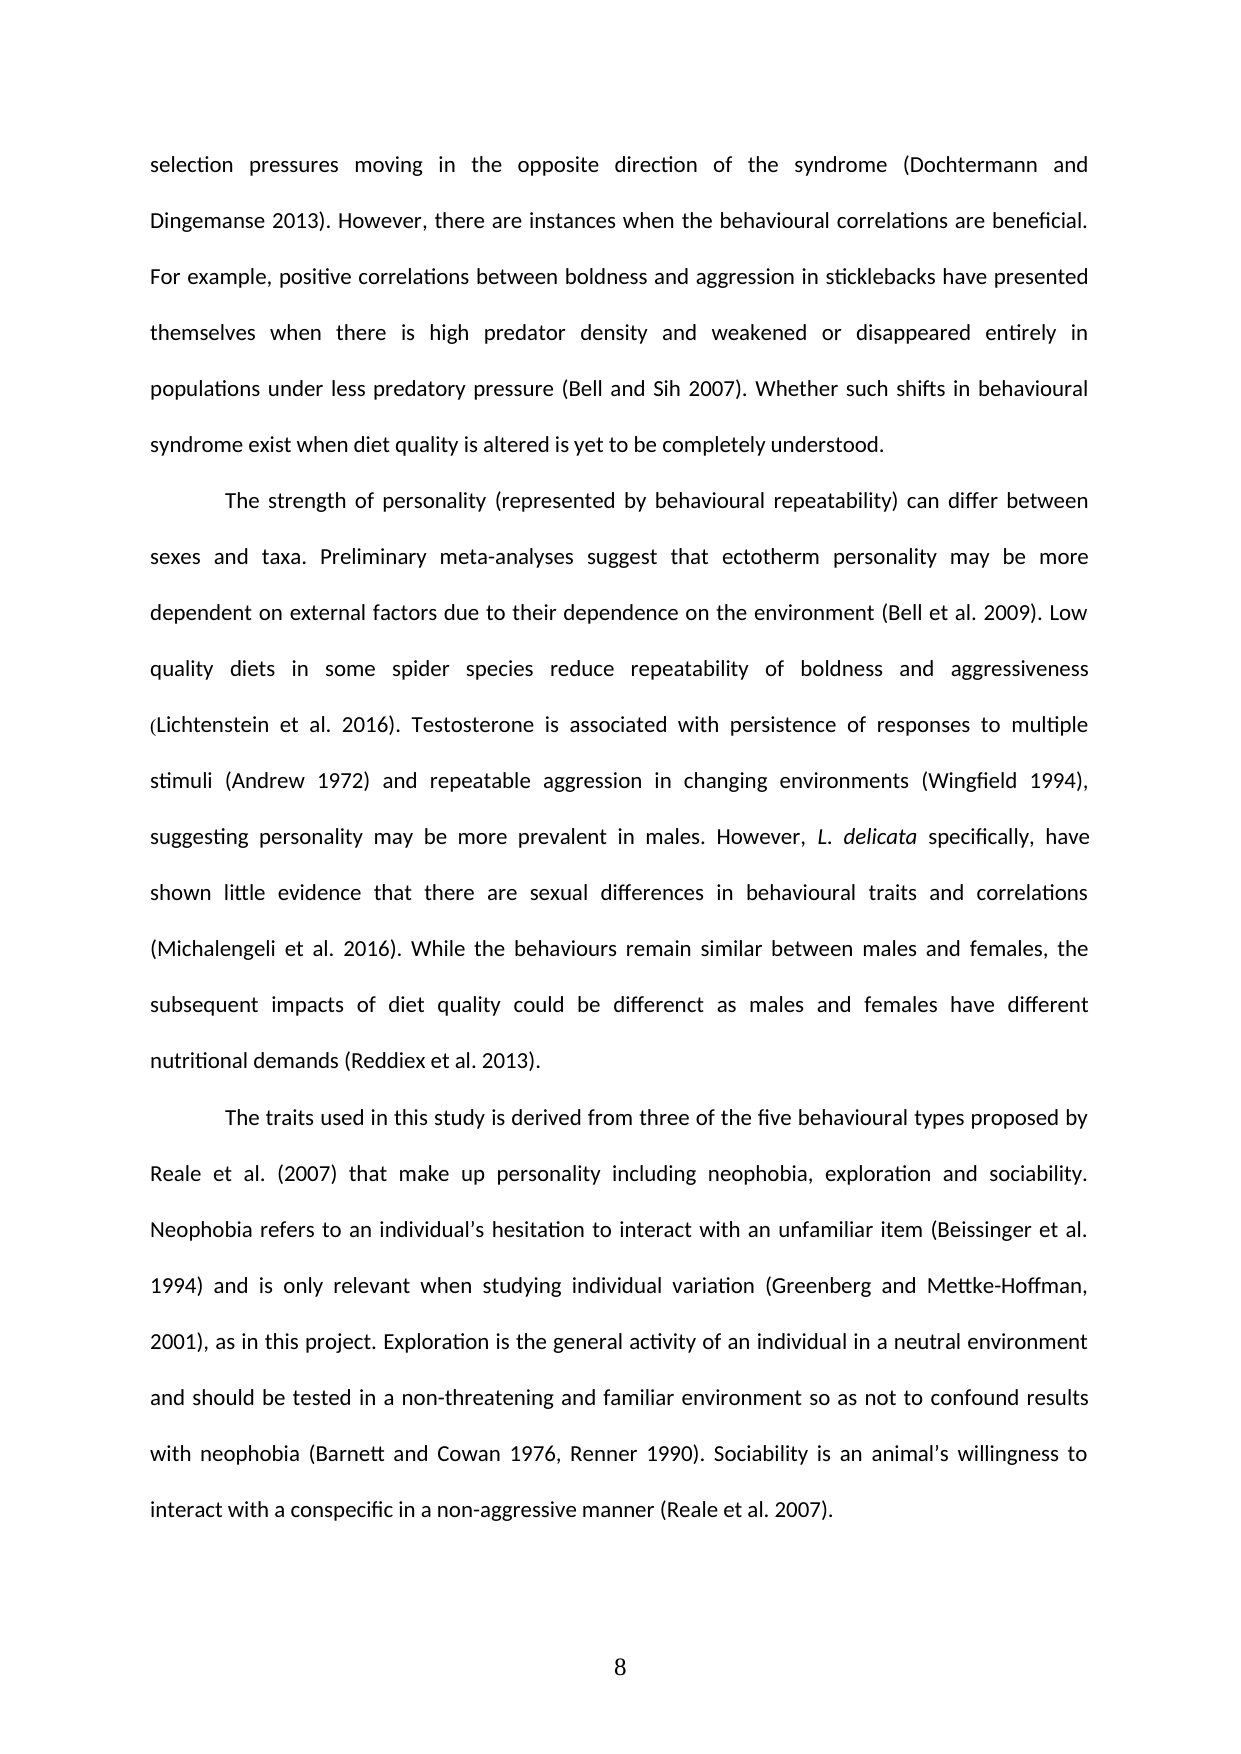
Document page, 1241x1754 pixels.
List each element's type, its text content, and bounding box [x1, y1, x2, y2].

text The traits used in this study is derived from three of the five behavioural types proposed by Reale et al. (2007) that make up personality including neophobia, exploration and sociability. Neophobia refers to an individual’s hesitation to interact with an unfamiliar item (Beissinger et al. 1994) and is only relevant when studying individual variation (Greenberg and Mettke-Hoffman, 2001), as in this project. Exploration is the general activity of an individual in a neutral environment and should be tested in a non-threatening and familiar environment so as not to confound results with neophobia (Barnett and Cowan 1976, Renner 1990). Sociability is an animal’s willingness to interact with a conspecific in a non-aggressive manner (Reale et al. 2007). [150, 1103, 1090, 1523]
text The strength of personality (represented by behavioural repeatability) can differ between sexes and taxa. Preliminary meta-analyses suggest that ectotherm personality may be more dependent on external factors due to their dependence on the environment (Bell et al. 2009). Low quality diets in some spider species reduce repeatability of boldness and aggressiveness (Lichtenstein et al. 2016). Testosterone is associated with persistence of responses to multiple stimuli (Andrew 1972) and repeatable aggression in changing environments (Wingfield 1994), suggesting personality may be more prevalent in males. However, L. delicata specifically, have shown little evidence that there are sexual differences in behavioural traits and correlations (Michalengeli et al. 2016). While the behaviours remain similar between males and females, the subsequent impacts of diet quality could be differenct as males and females have different nutritional demands (Reddiex et al. 2013). [150, 486, 1090, 1075]
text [150, 150, 1090, 458]
